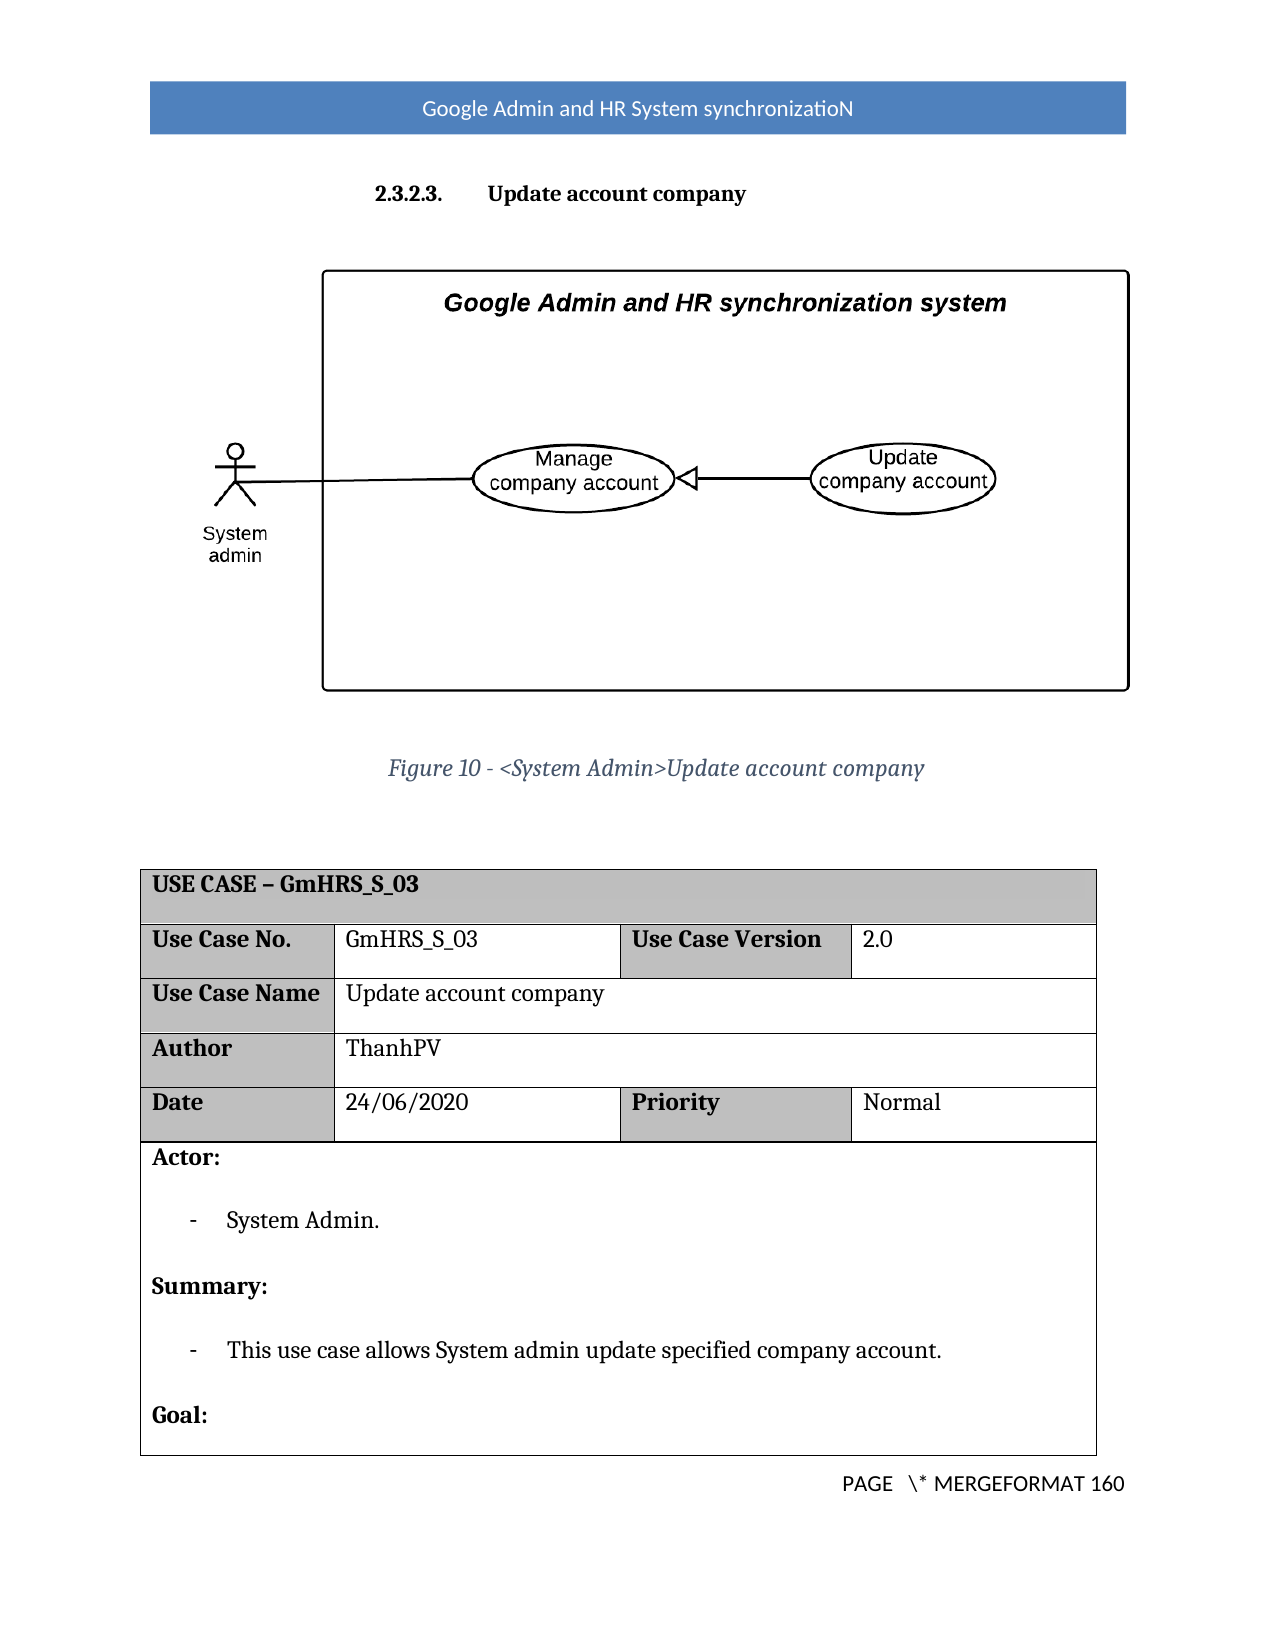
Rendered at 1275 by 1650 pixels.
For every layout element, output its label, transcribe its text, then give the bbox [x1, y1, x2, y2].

text Figure 10 - <System Admin>Update account company [187, 754, 1125, 783]
table_cell Use Case Version [621, 925, 851, 978]
table_cell GmHRS_S_03 [335, 925, 620, 978]
table_cell Use Case Name [141, 979, 334, 1032]
table_cell Normal [852, 1088, 1096, 1141]
table_cell ThanhPV [335, 1034, 1096, 1087]
subtitle Update account company [375, 181, 1125, 207]
table_header USE CASE – GmHRS_S_03 [141, 870, 1096, 923]
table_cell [141, 1143, 1096, 1455]
table_cell Date [141, 1088, 334, 1141]
table_cell Update account company [335, 979, 1096, 1032]
table_cell Priority [621, 1088, 851, 1141]
table_cell 24/06/2020 [335, 1088, 620, 1141]
picture [187, 240, 1163, 721]
table_cell Author [141, 1034, 334, 1087]
table_cell Use Case No. [141, 925, 334, 978]
table_cell 2.0 [852, 925, 1096, 978]
